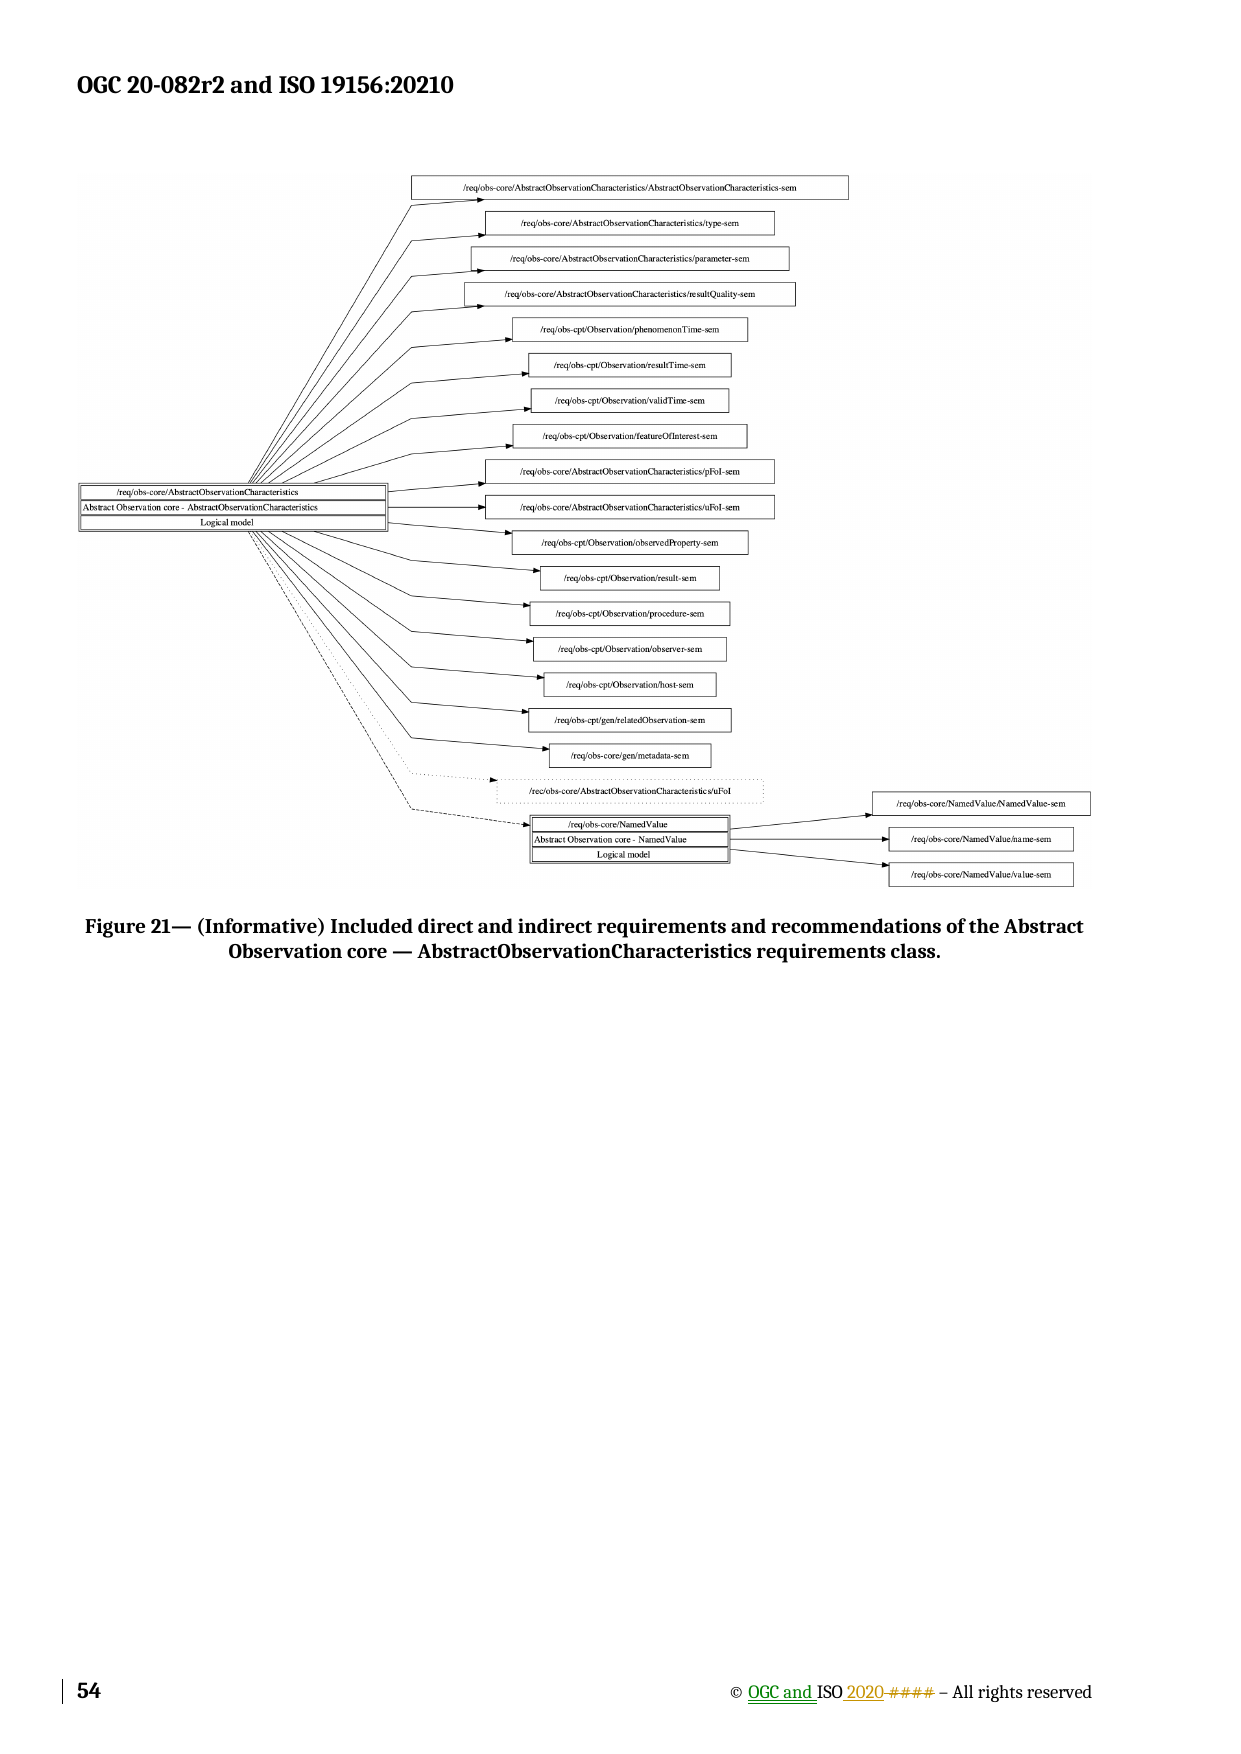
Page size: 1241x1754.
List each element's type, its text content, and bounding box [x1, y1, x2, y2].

text Figure 21— (Informative) Included direct and indirect requirements and recommendations of the Abstract Observation core — AbstractObservationCharacteristics requirements class. [77, 914, 1092, 964]
picture [76, 173, 1093, 889]
